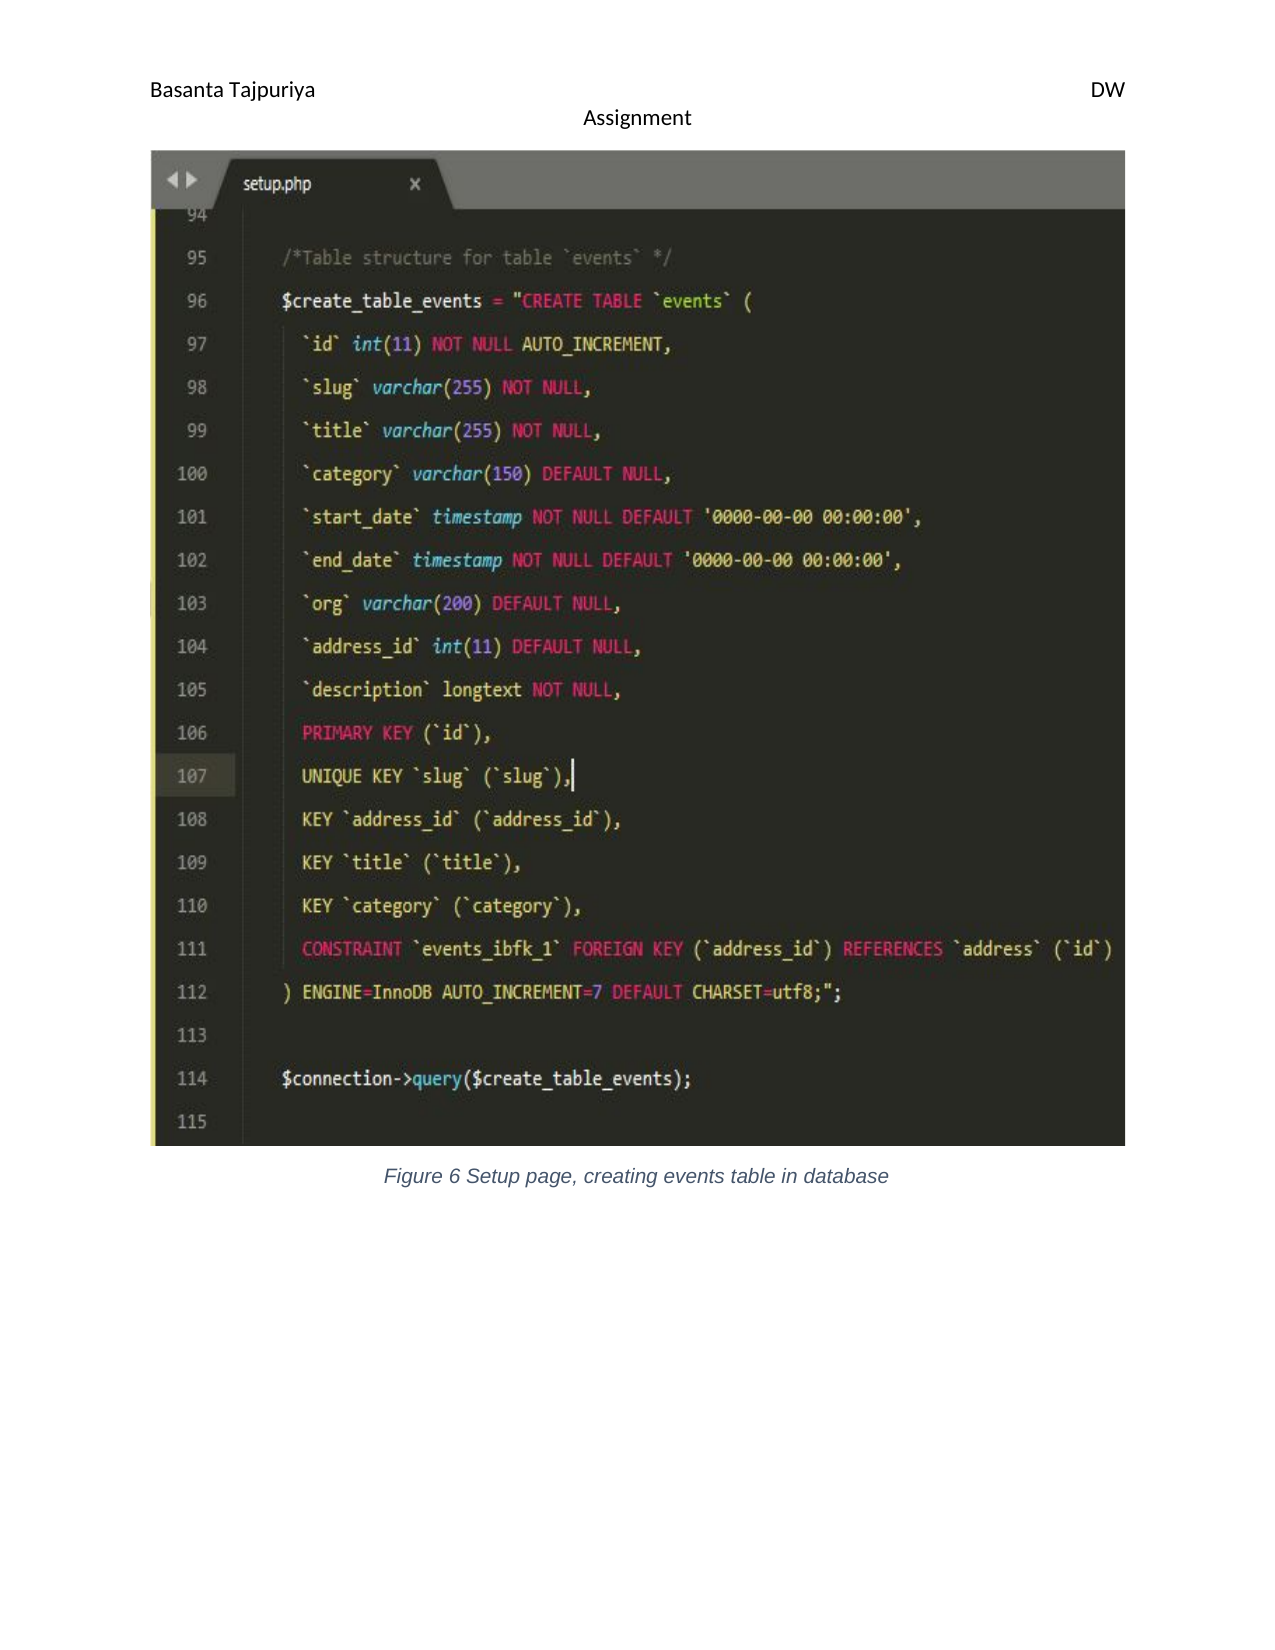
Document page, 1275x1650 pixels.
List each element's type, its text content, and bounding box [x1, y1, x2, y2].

text Figure 6 Setup page, creating events table in database [150, 1164, 1125, 1188]
picture [150, 150, 1125, 1146]
